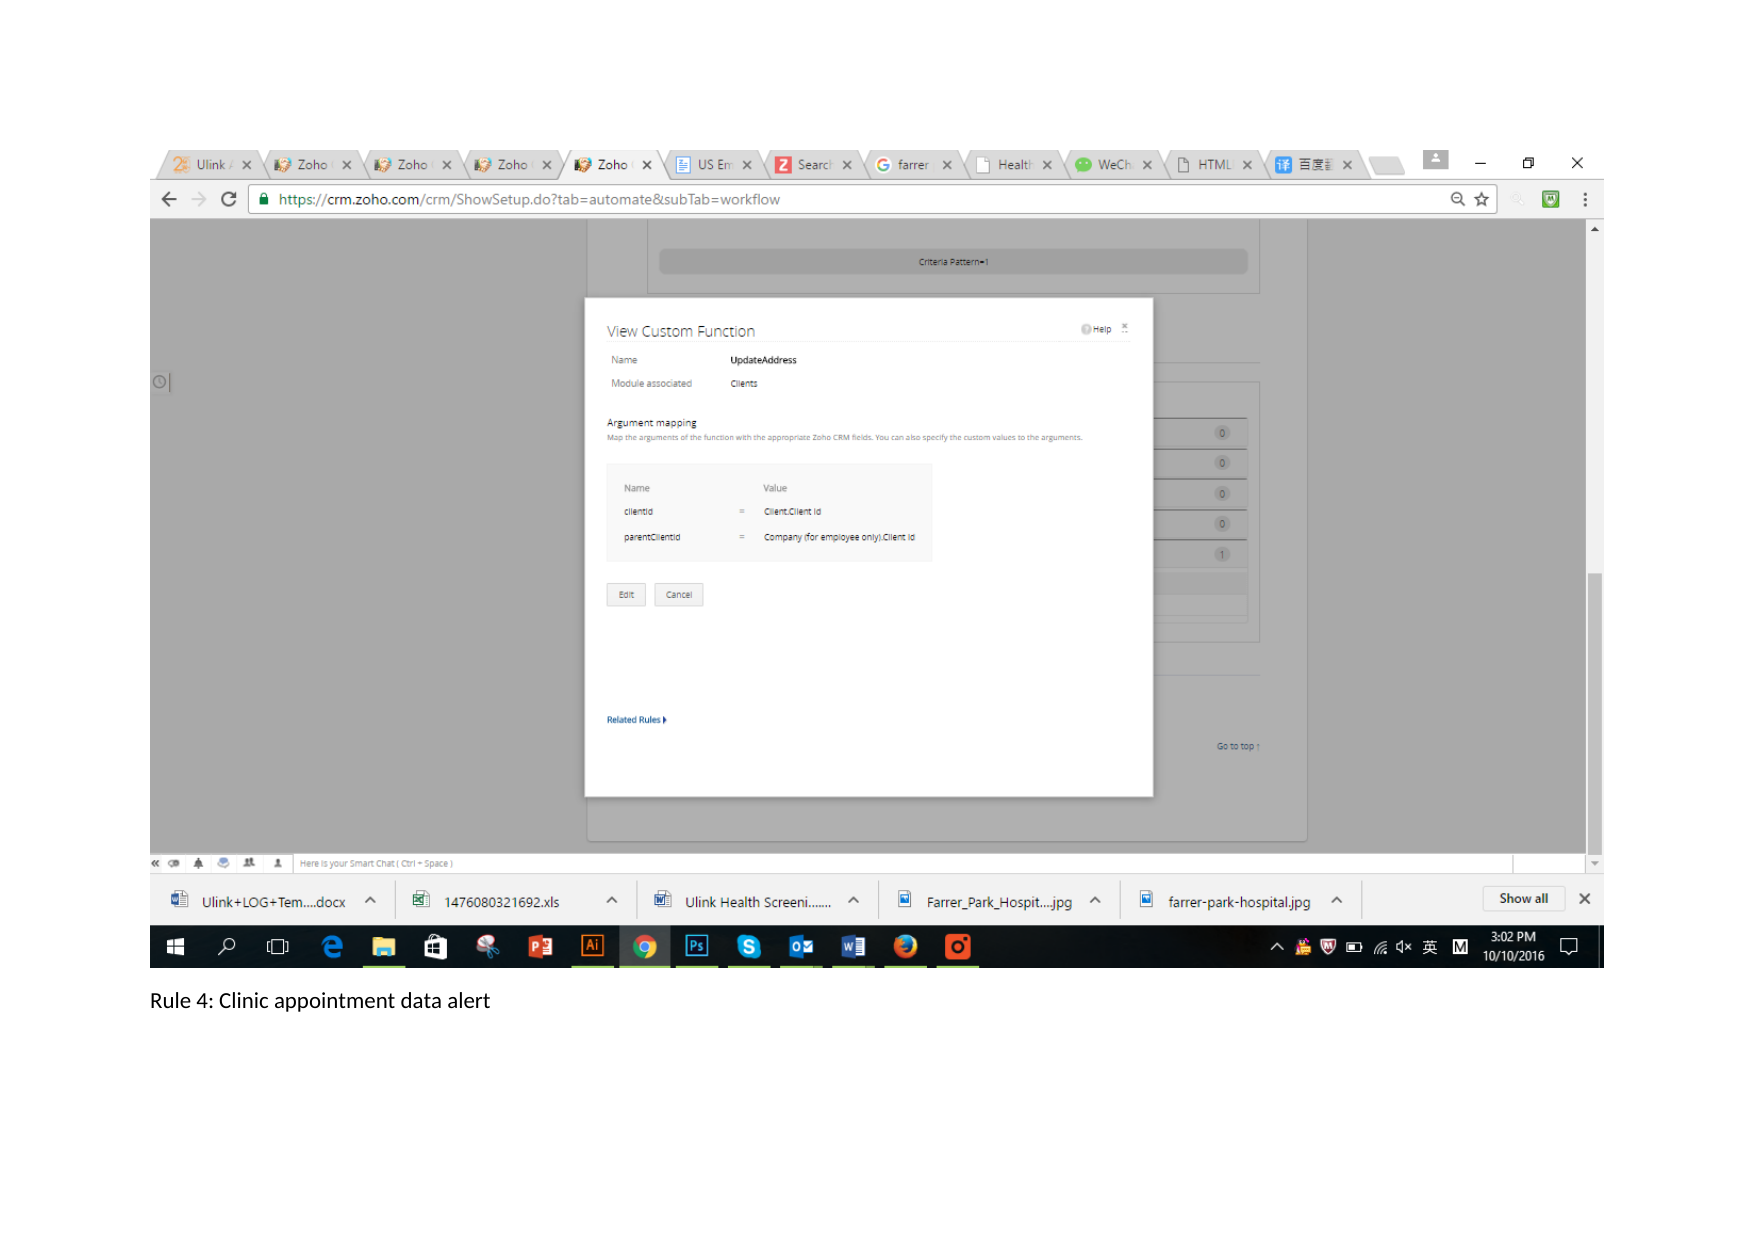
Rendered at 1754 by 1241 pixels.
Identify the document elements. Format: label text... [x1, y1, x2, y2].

picture [150, 150, 1604, 968]
text Rule 4: Clinic appointment data alert [150, 986, 1604, 1014]
